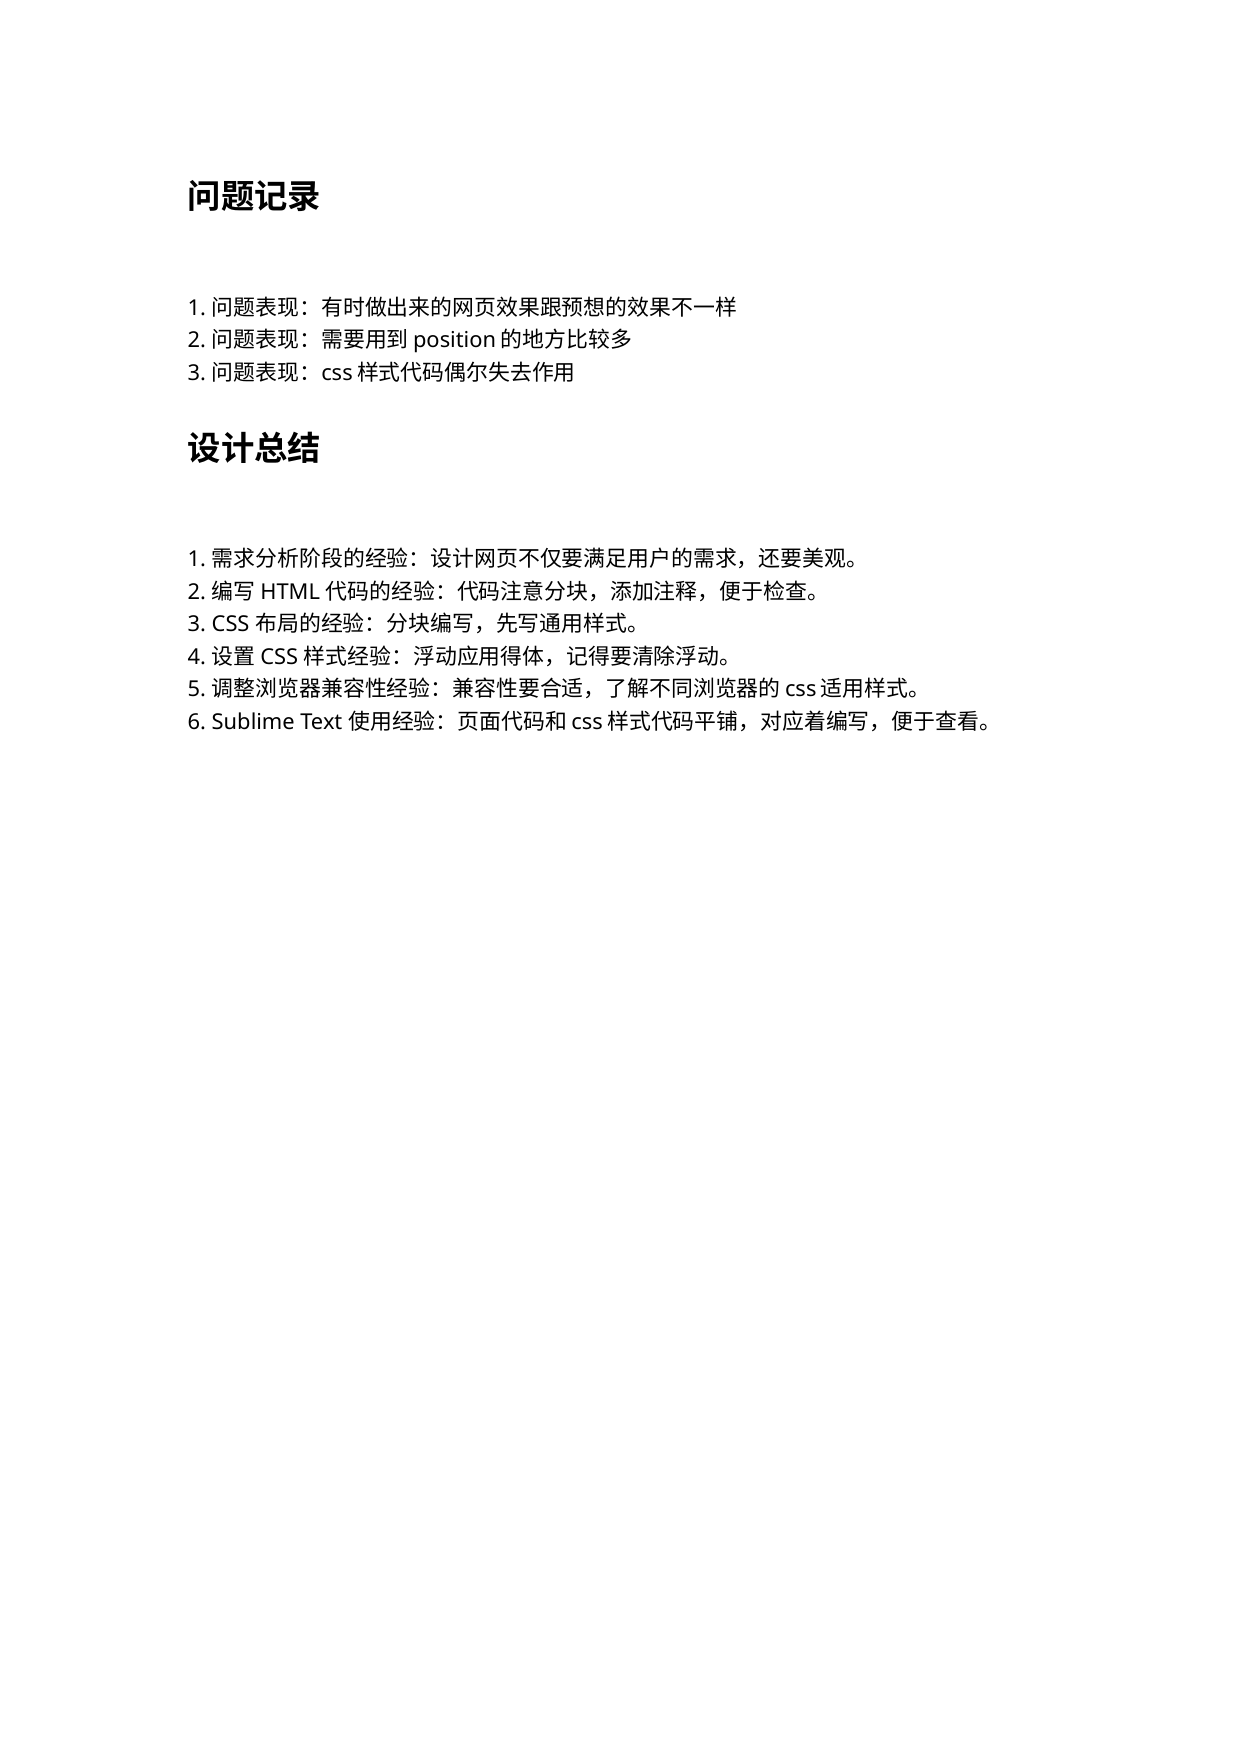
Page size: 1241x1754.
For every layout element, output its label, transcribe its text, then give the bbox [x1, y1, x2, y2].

subtitle 设计总结 [187, 414, 1053, 479]
text 2. 编写 HTML 代码的经验：代码注意分块，添加注释，便于检查。 [187, 573, 1053, 606]
subtitle 问题记录 [187, 162, 1053, 227]
text 2. 问题表现：需要用到position的地方比较多 [187, 322, 1053, 354]
text 6. Sublime Text 使用经验：页面代码和css样式代码平铺，对应着编写，便于查看。 [187, 703, 1053, 768]
text 3. 问题表现：css样式代码偶尔失去作用 [187, 354, 1053, 387]
text 1. 问题表现：有时做出来的网页效果跟预想的效果不一样 [187, 289, 1053, 322]
text 4. 设置 CSS 样式经验：浮动应用得体，记得要清除浮动。 [187, 638, 1053, 671]
text 3. CSS 布局的经验：分块编写，先写通用样式。 [187, 606, 1053, 638]
text 5. 调整浏览器兼容性经验：兼容性要合适，了解不同浏览器的css适用样式。 [187, 671, 1053, 703]
text 1. 需求分析阶段的经验：设计网页不仅要满足用户的需求，还要美观。 [187, 541, 1053, 573]
